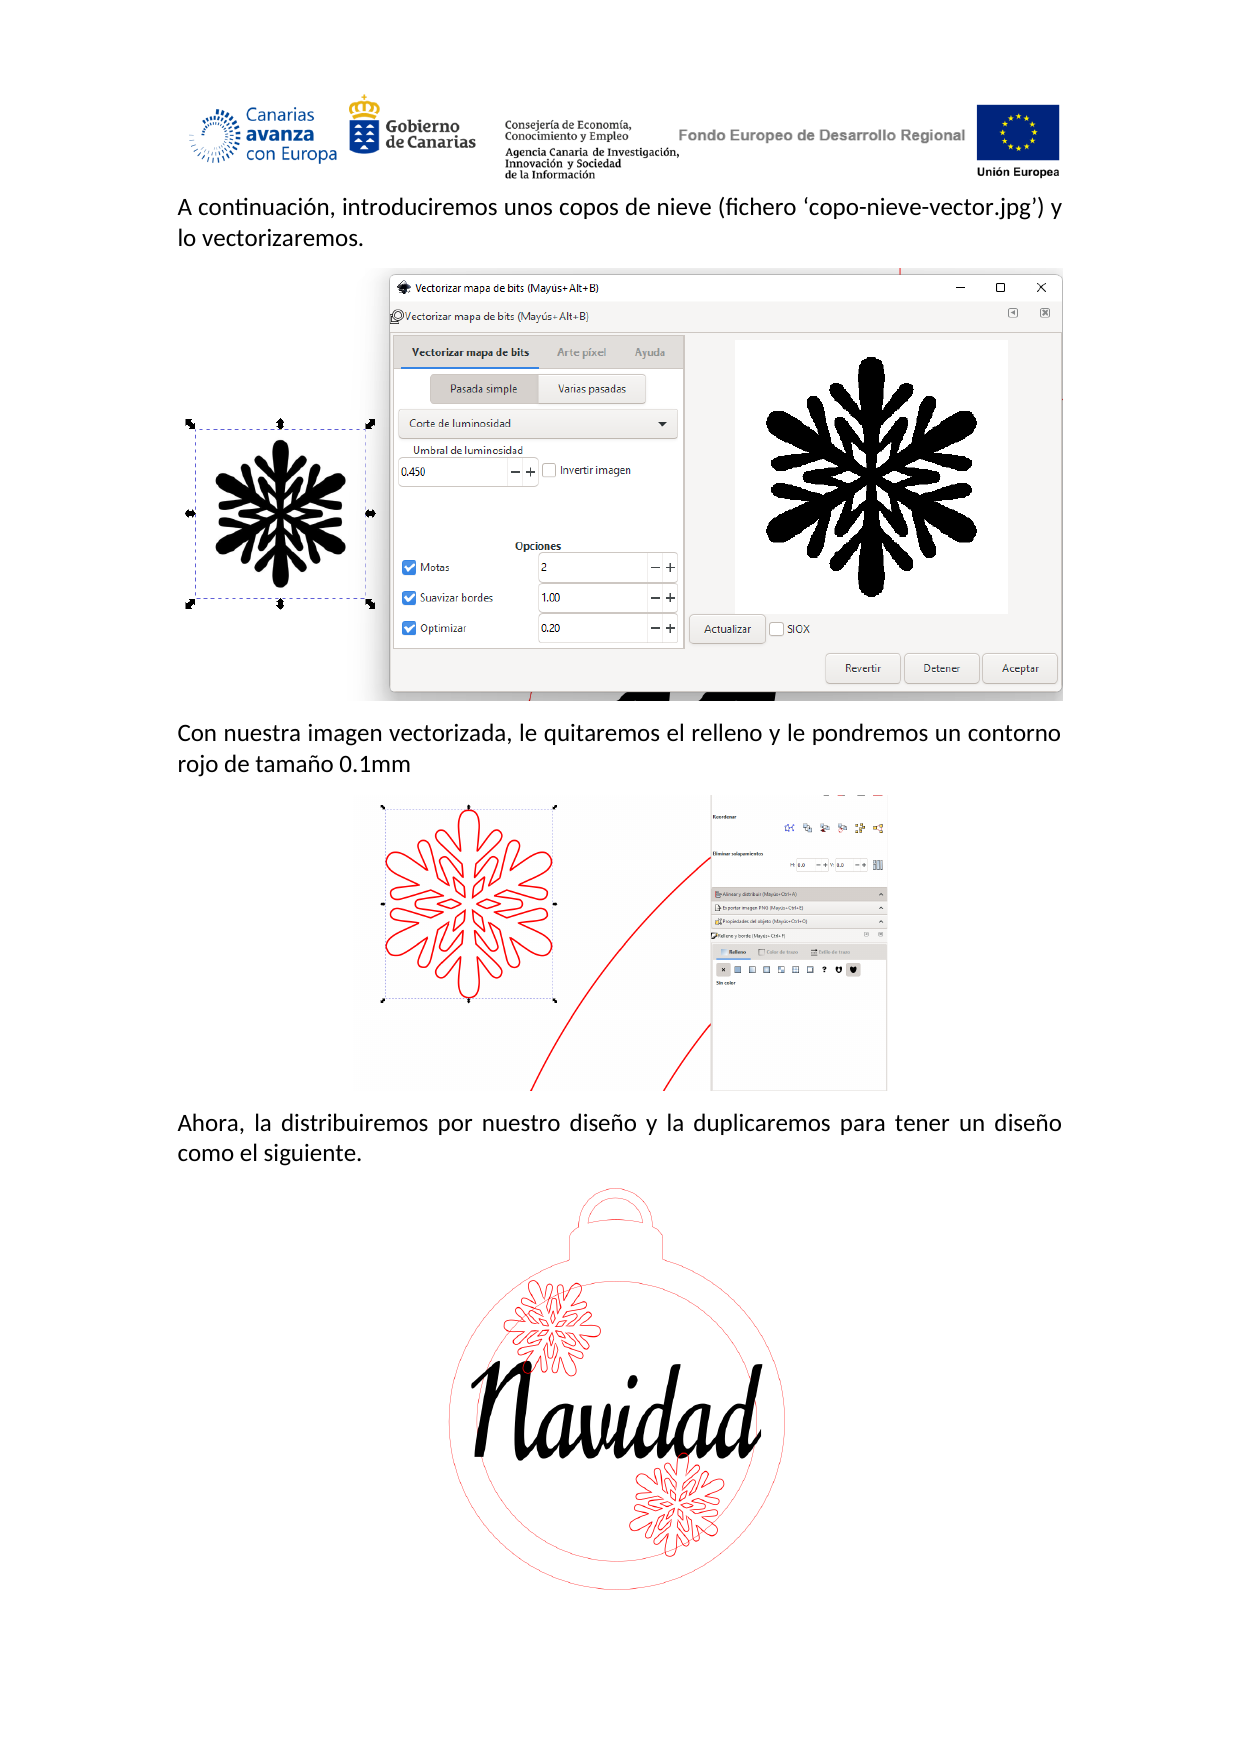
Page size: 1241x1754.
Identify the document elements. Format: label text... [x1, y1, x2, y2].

picture [437, 1184, 803, 1600]
text A continuación, introduciremos unos copos de nieve (fichero ‘copo-nieve-vector.jpg’) y lo vectorizaremos. [177, 192, 1063, 252]
picture [352, 795, 888, 1091]
picture [177, 73, 1102, 192]
picture [177, 268, 1063, 701]
text Con nuestra imagen vectorizada, le quitaremos el relleno y le pondremos un contorno rojo de tamaño 0.1mm [177, 717, 1063, 778]
text Ahora, la distribuiremos por nuestro diseño y la duplicaremos para tener un diseño como el siguiente. [177, 1107, 1063, 1168]
